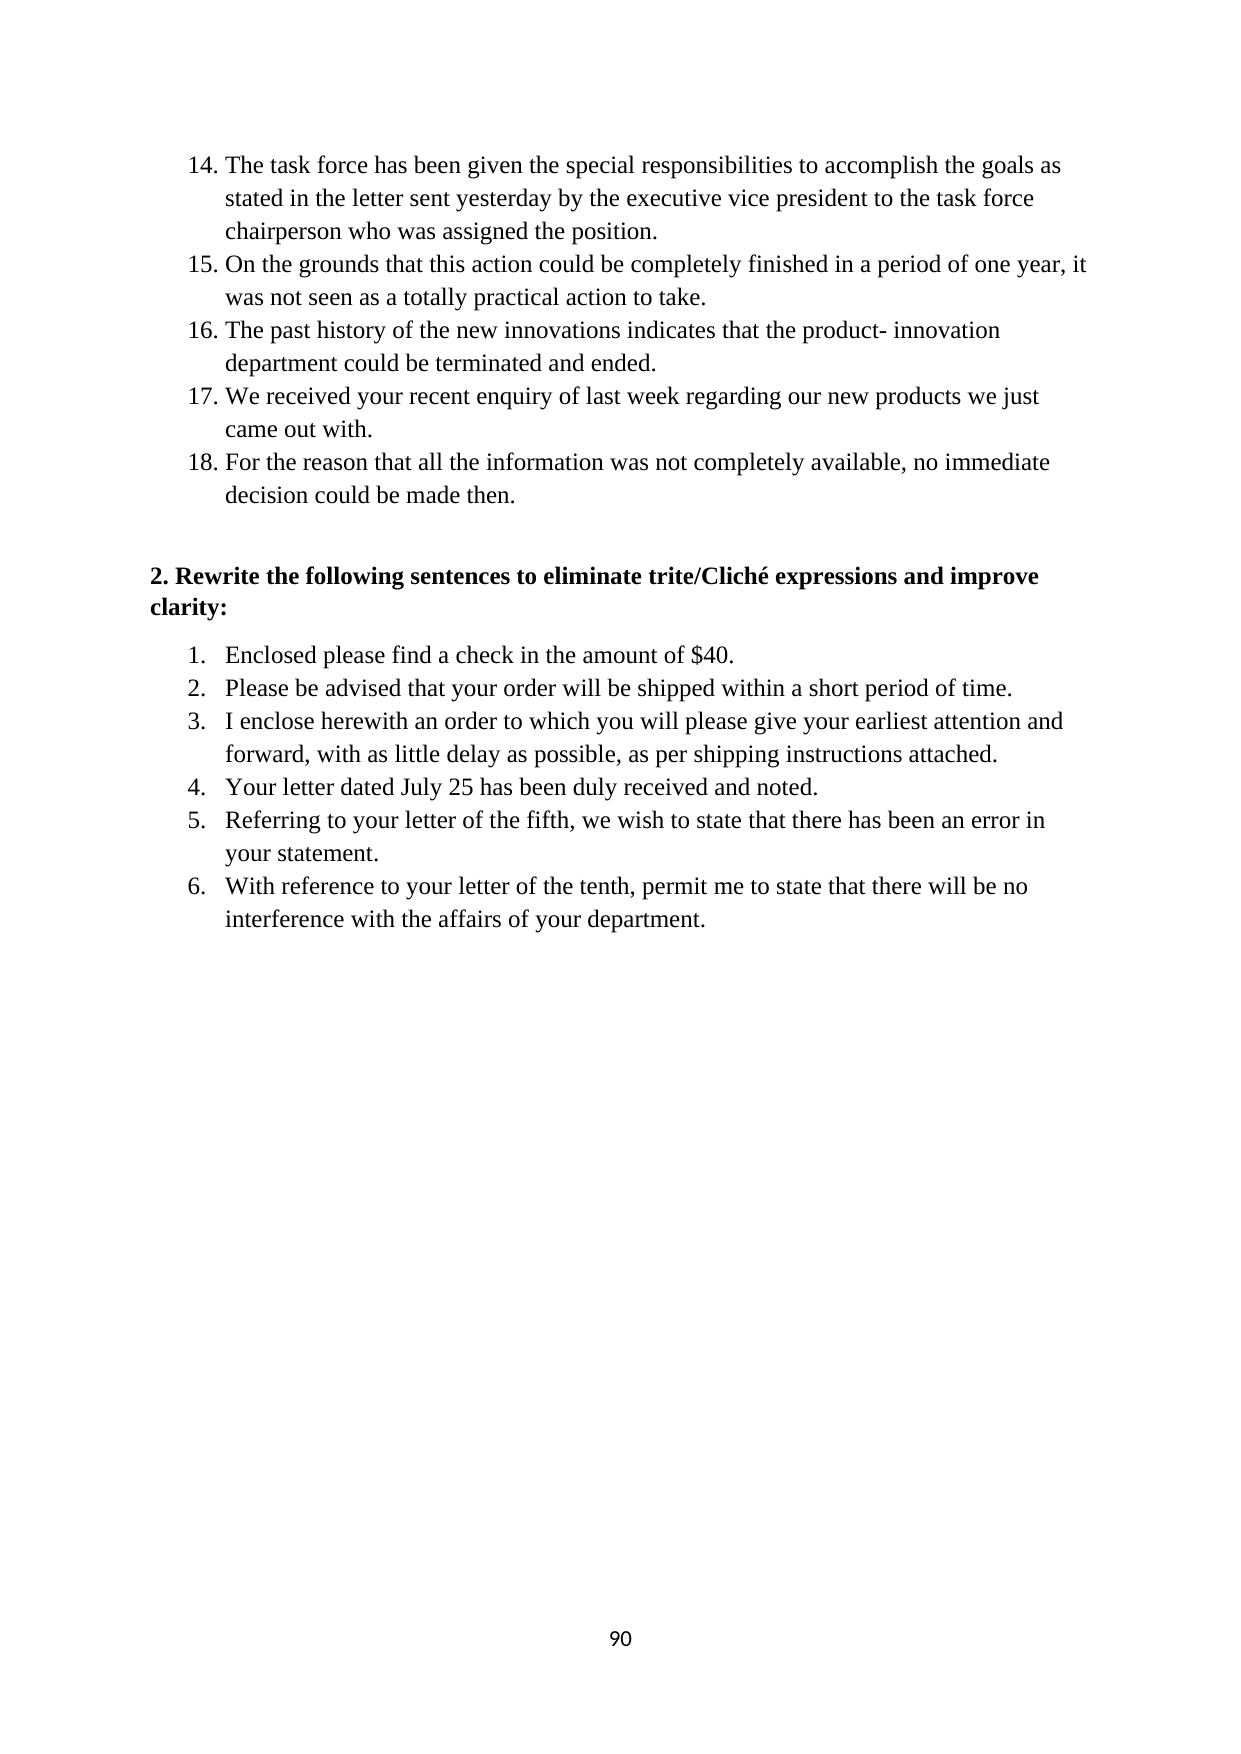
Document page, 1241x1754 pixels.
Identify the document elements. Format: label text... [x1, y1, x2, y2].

list On the grounds that this action could be completely finished in a period of one year, it was not seen as a totally practical action to take. [187, 249, 1090, 311]
list I enclose herewith an order to which you will please give your earliest attention and forward, with as little delay as possible, as per shipping instructions attached. [187, 706, 1090, 767]
list With reference to your letter of the tenth, permit me to state that there will be no interference with the affairs of your department. [187, 871, 1090, 933]
list For the reason that all the information was not completely available, no immediate decision could be made then. [187, 447, 1090, 509]
list The task force has been given the special responsibilities to accomplish the goals as stated in the letter sent yesterday by the executive vice president to the task force chairperson who was assigned the position. [187, 150, 1090, 245]
text 2. Rewrite the following sentences to eliminate trite/Cliché expressions and improve clarity: [150, 561, 1090, 621]
list Referring to your letter of the fifth, we wish to state that there has been an error in your statement. [187, 805, 1090, 867]
list We received your recent enquiry of last week regarding our new products we just came out with. [187, 381, 1090, 443]
list The past history of the new innovations indicates that the product- innovation department could be terminated and ended. [187, 315, 1090, 377]
list Please be advised that your order will be shipped within a short period of time. [187, 673, 1090, 701]
list Enclosed please find a check in the amount of $40. [187, 640, 1090, 668]
list Your letter dated July 25 has been duly received and noted. [187, 772, 1090, 801]
